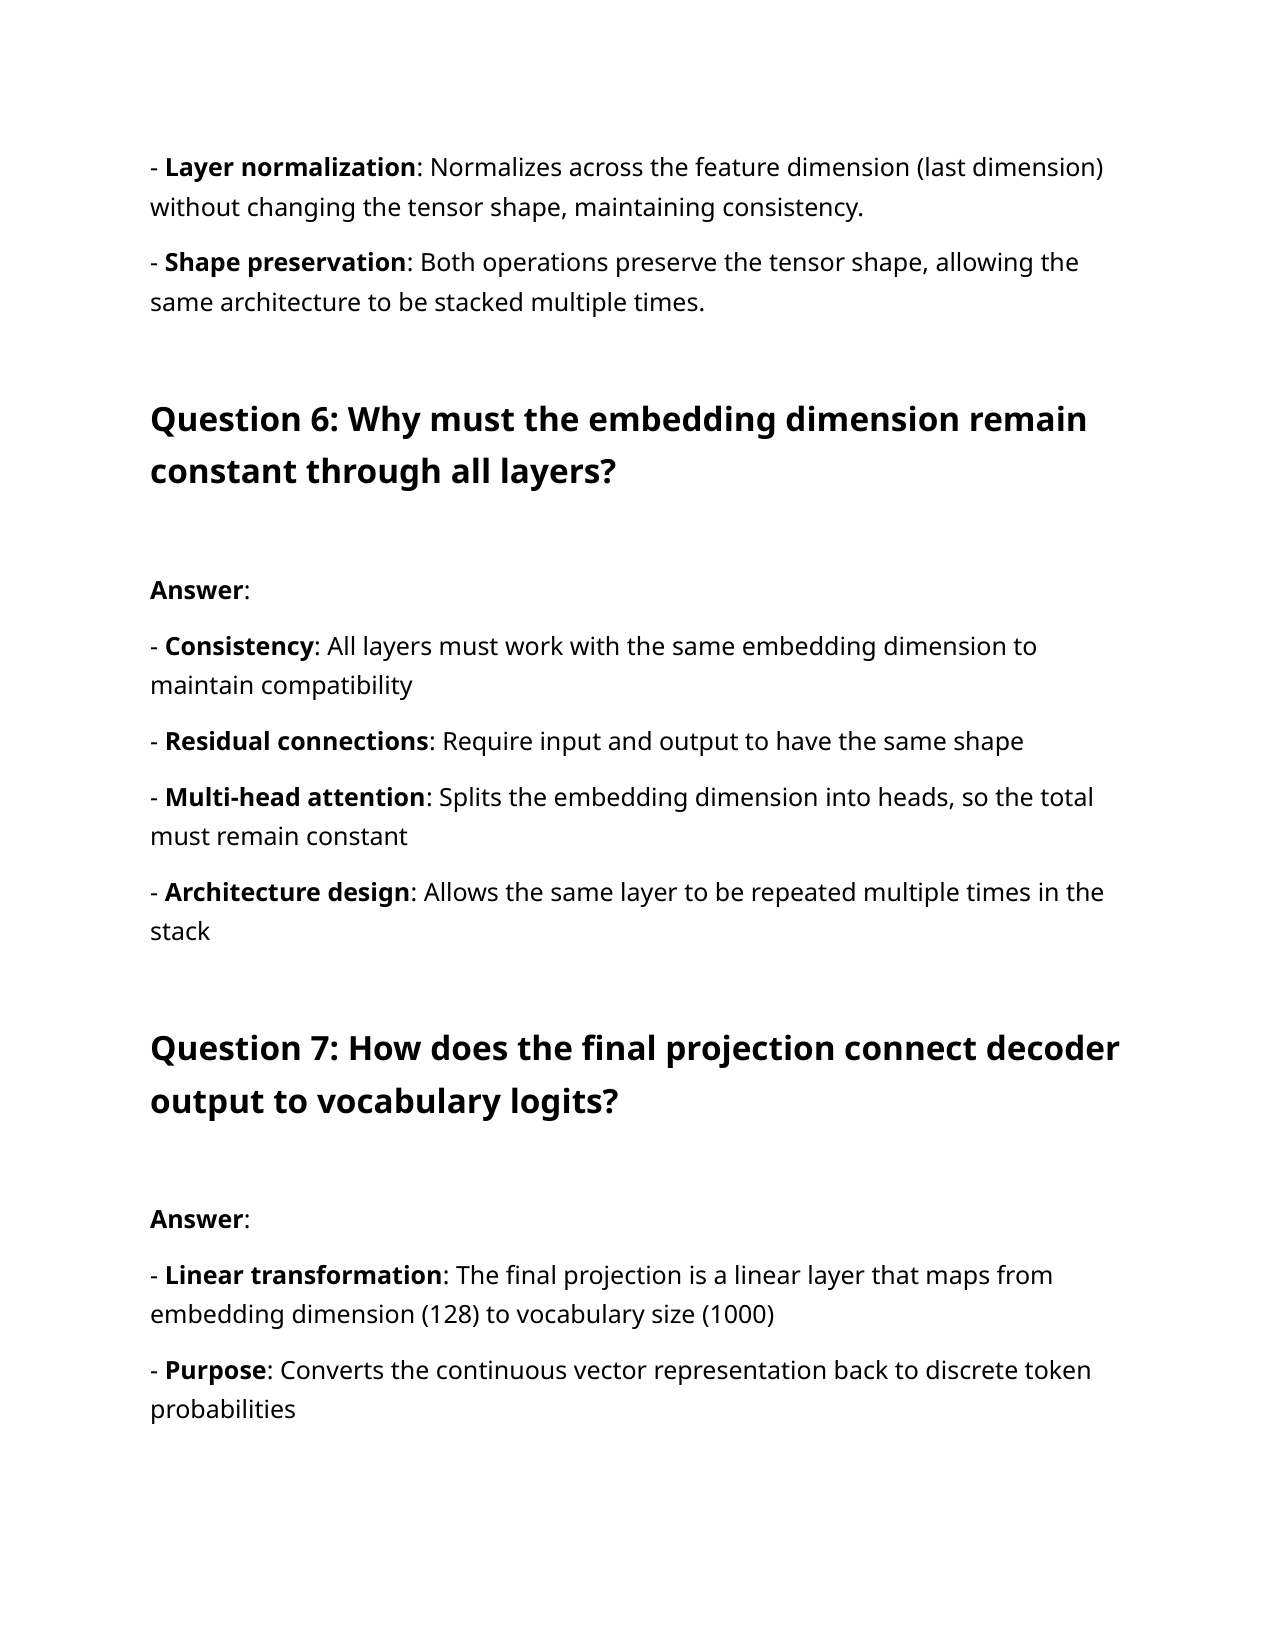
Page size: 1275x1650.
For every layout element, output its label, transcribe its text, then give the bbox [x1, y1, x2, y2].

text - Shape preservation: Both operations preserve the tensor shape, allowing the same architecture to be stacked multiple times. [150, 245, 1125, 318]
text - Layer normalization: Normalizes across the feature dimension (last dimension) without changing the tensor shape, maintaining consistency. [150, 150, 1125, 223]
text Answer: [150, 1202, 1125, 1236]
text - Purpose: Converts the continuous vector representation back to discrete token probabilities [150, 1353, 1125, 1426]
text Question 7: How does the final projection connect decoder output to vocabulary logits? [150, 1025, 1125, 1123]
text Question 6: Why must the embedding dimension remain constant through all layers? [150, 396, 1125, 493]
text - Architecture design: Allows the same layer to be repeated multiple times in the stack [150, 874, 1125, 948]
text - Consistency: All layers must work with the same embedding dimension to maintain compatibility [150, 628, 1125, 702]
text Answer: [150, 573, 1125, 607]
text - Multi-head attention: Splits the embedding dimension into heads, so the total must remain constant [150, 779, 1125, 853]
text - Residual connections: Require input and output to have the same shape [150, 723, 1125, 758]
text - Linear transformation: The final projection is a linear layer that maps from embedding dimension (128) to vocabulary size (1000) [150, 1258, 1125, 1331]
